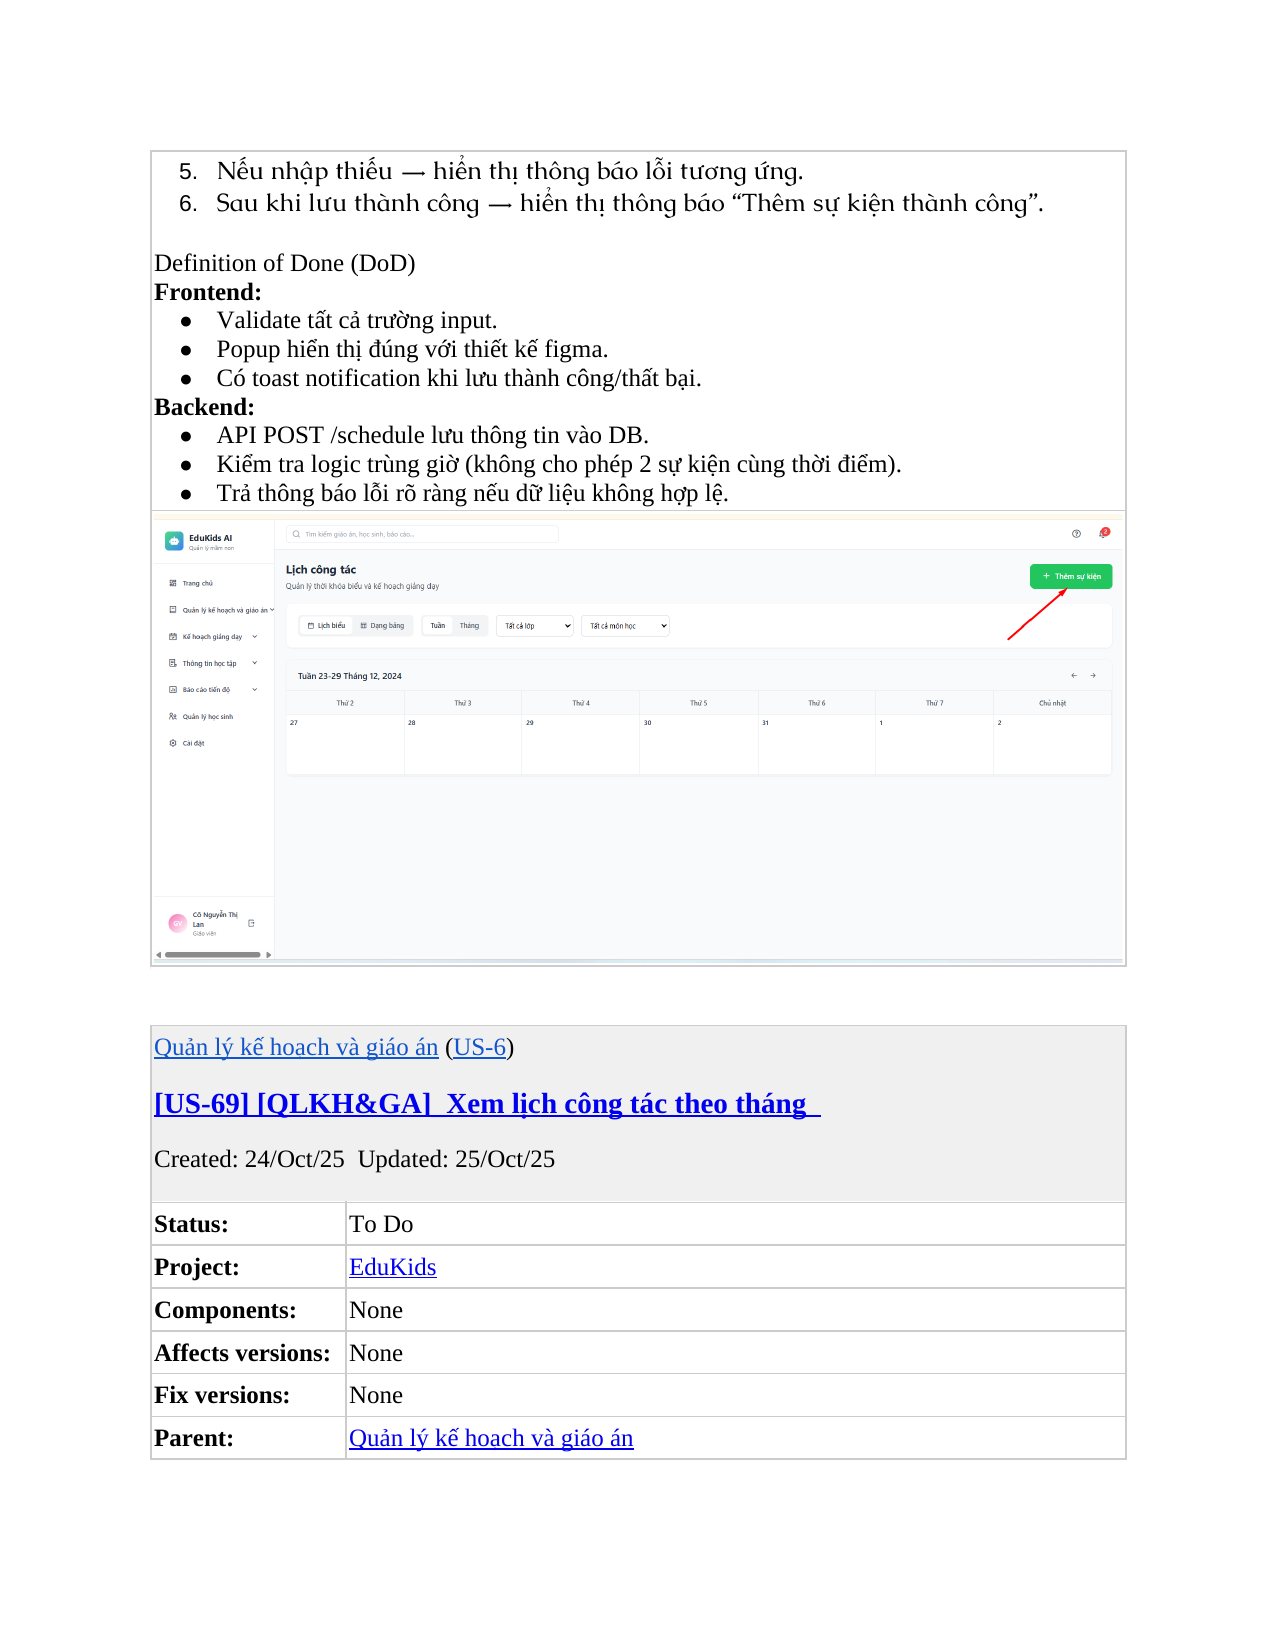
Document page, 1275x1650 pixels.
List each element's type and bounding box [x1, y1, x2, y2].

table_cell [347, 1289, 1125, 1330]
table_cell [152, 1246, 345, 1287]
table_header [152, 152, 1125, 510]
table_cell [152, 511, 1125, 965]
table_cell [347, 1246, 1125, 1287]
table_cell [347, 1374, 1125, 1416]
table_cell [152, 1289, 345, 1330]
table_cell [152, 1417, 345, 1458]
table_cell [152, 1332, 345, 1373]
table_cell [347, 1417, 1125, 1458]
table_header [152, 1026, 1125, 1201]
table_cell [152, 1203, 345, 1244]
picture [153, 514, 1123, 963]
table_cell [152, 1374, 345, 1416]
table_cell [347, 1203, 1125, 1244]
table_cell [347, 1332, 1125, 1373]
